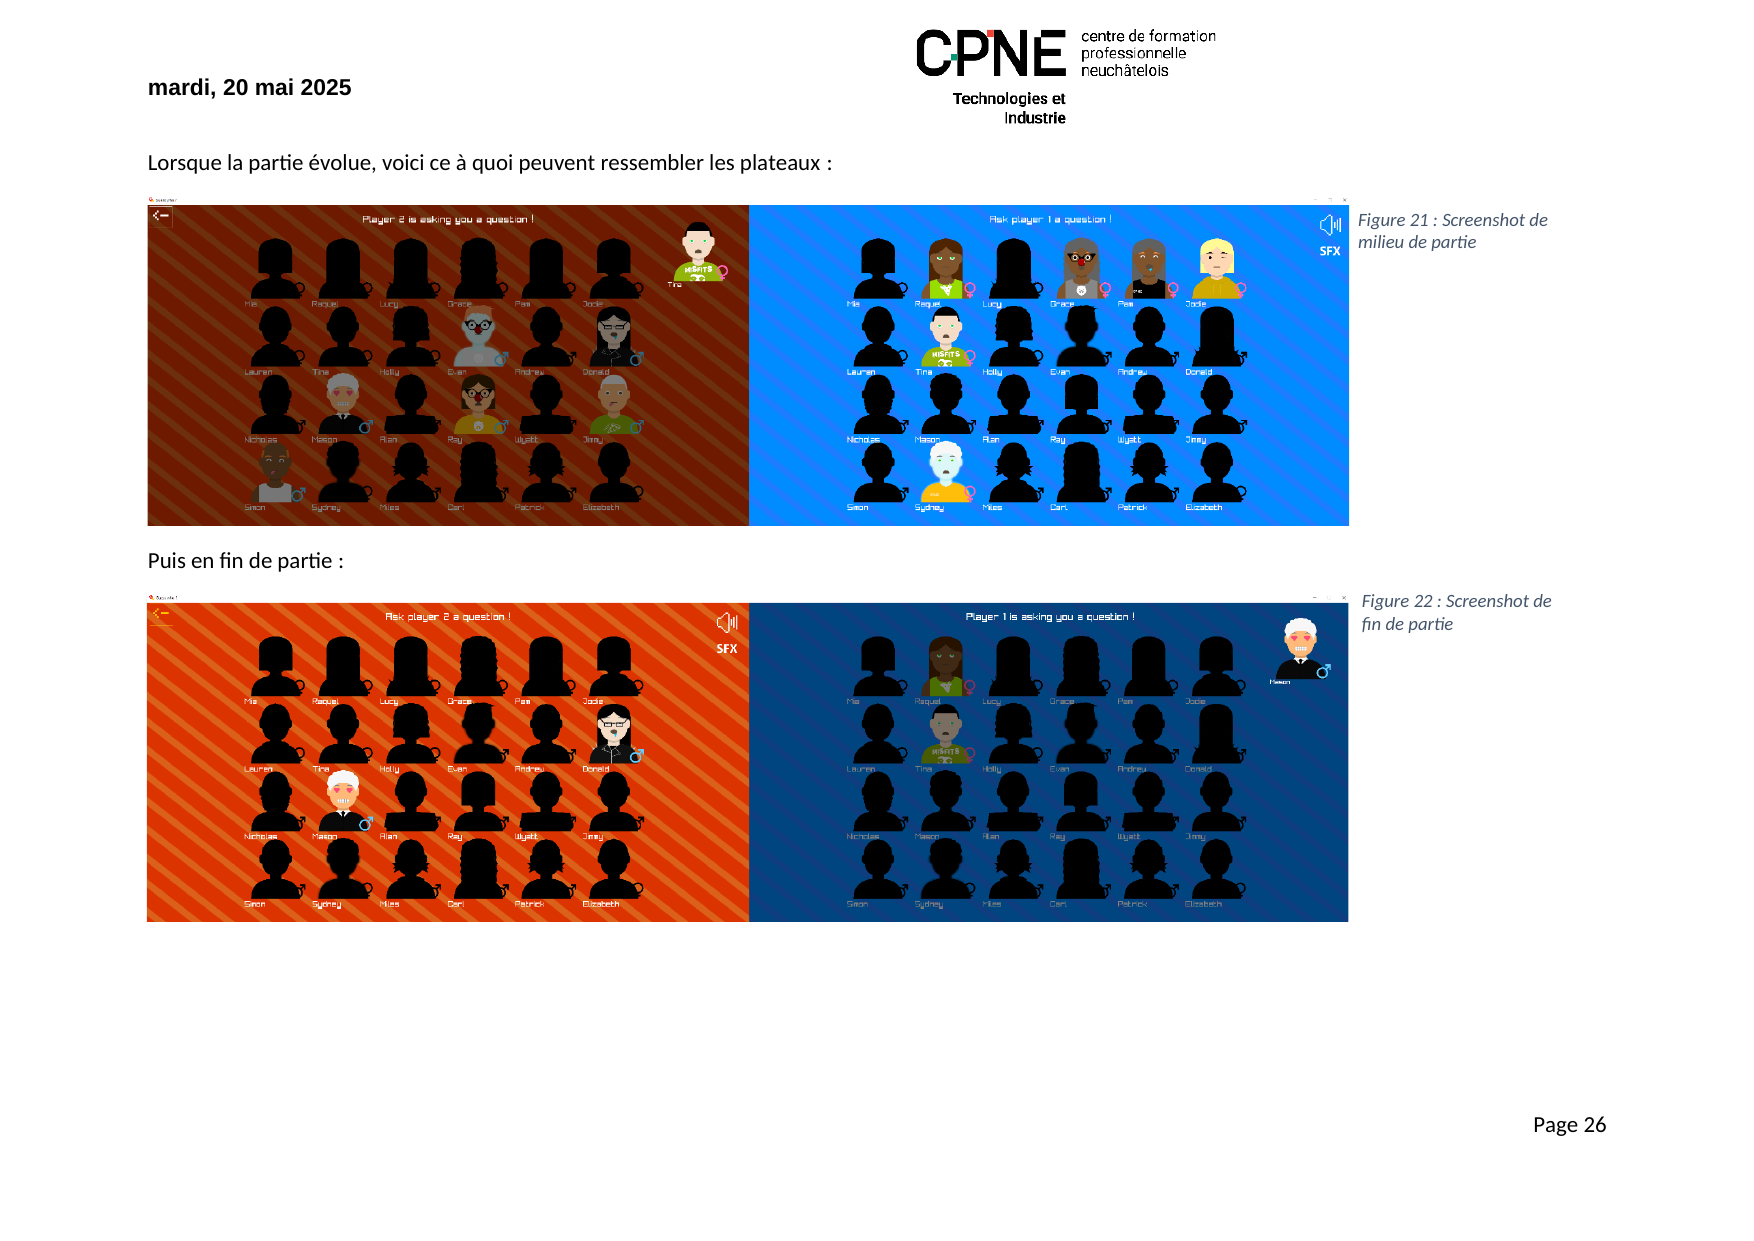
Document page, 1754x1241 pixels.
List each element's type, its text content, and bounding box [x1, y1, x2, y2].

picture [146, 593, 1349, 922]
picture [916, 29, 1216, 124]
text Lorsque la partie évolue, voici ce à quoi peuvent ressembler les plateaux : [148, 148, 1606, 176]
picture [147, 195, 1350, 526]
